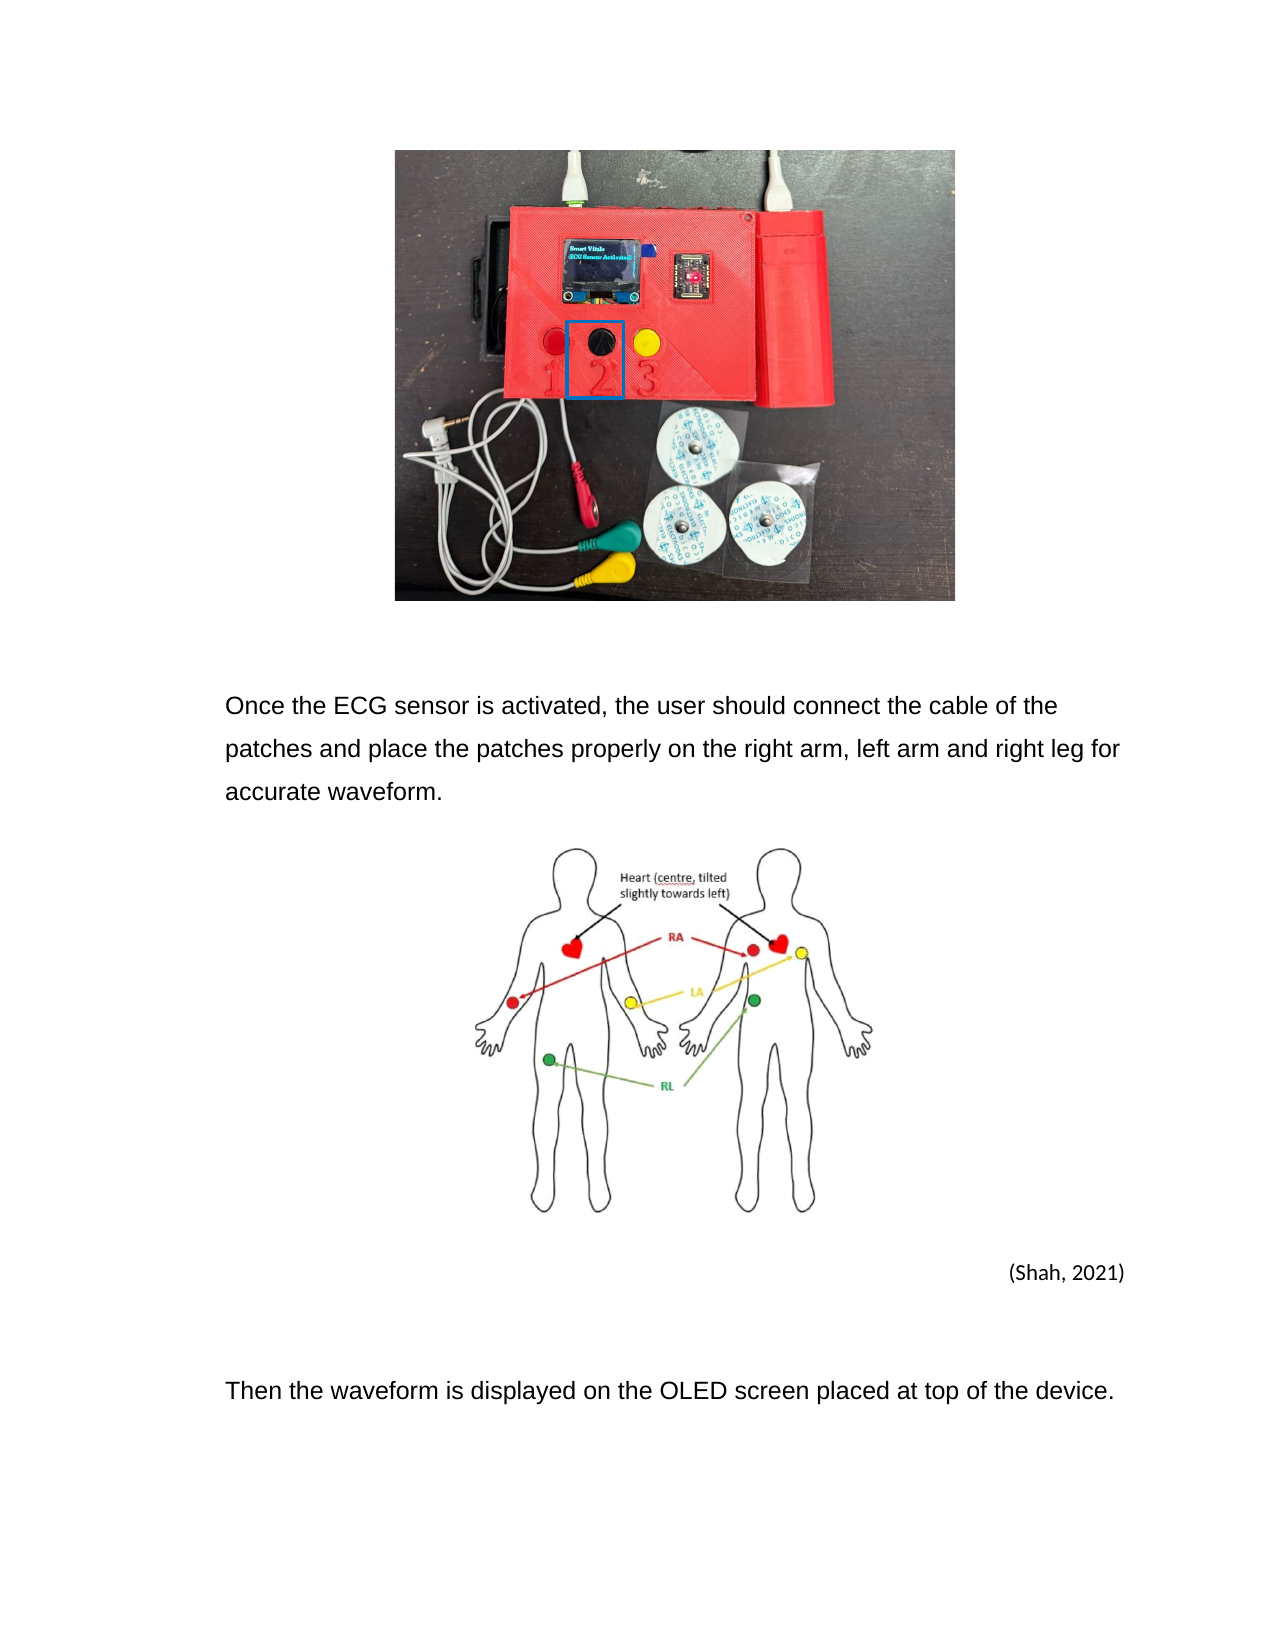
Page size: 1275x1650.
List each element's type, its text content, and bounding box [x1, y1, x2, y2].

text Once the ECG sensor is activated, the user should connect the cable of the patches and place the patches properly on the right arm, left arm and right leg for accurate waveform. [225, 691, 1125, 806]
text Then the waveform is displayed on the OLED screen placed at top of the device. [225, 1376, 1125, 1405]
picture [472, 837, 878, 1227]
picture [394, 150, 956, 601]
